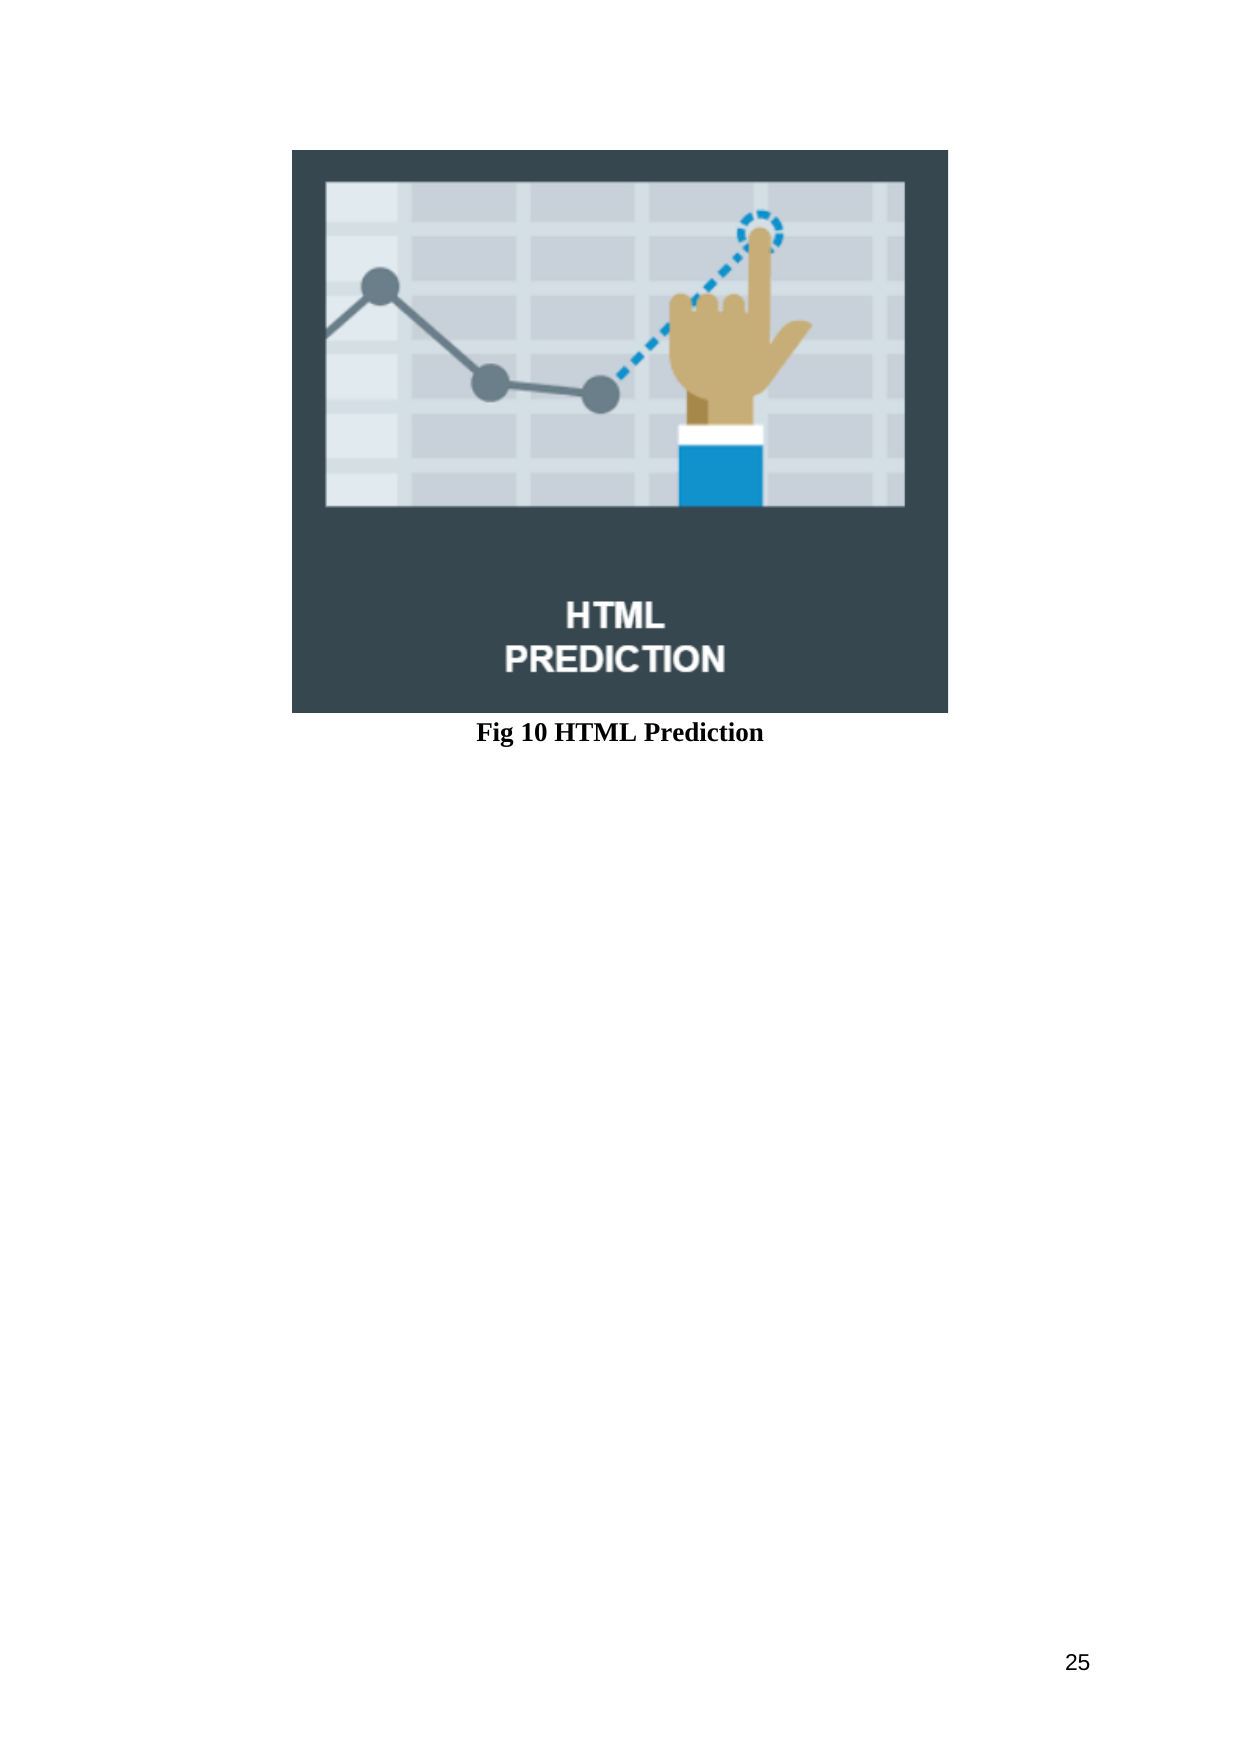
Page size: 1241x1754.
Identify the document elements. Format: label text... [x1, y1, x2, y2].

picture [292, 150, 949, 713]
text Fig 10 HTML Prediction [150, 716, 1090, 747]
